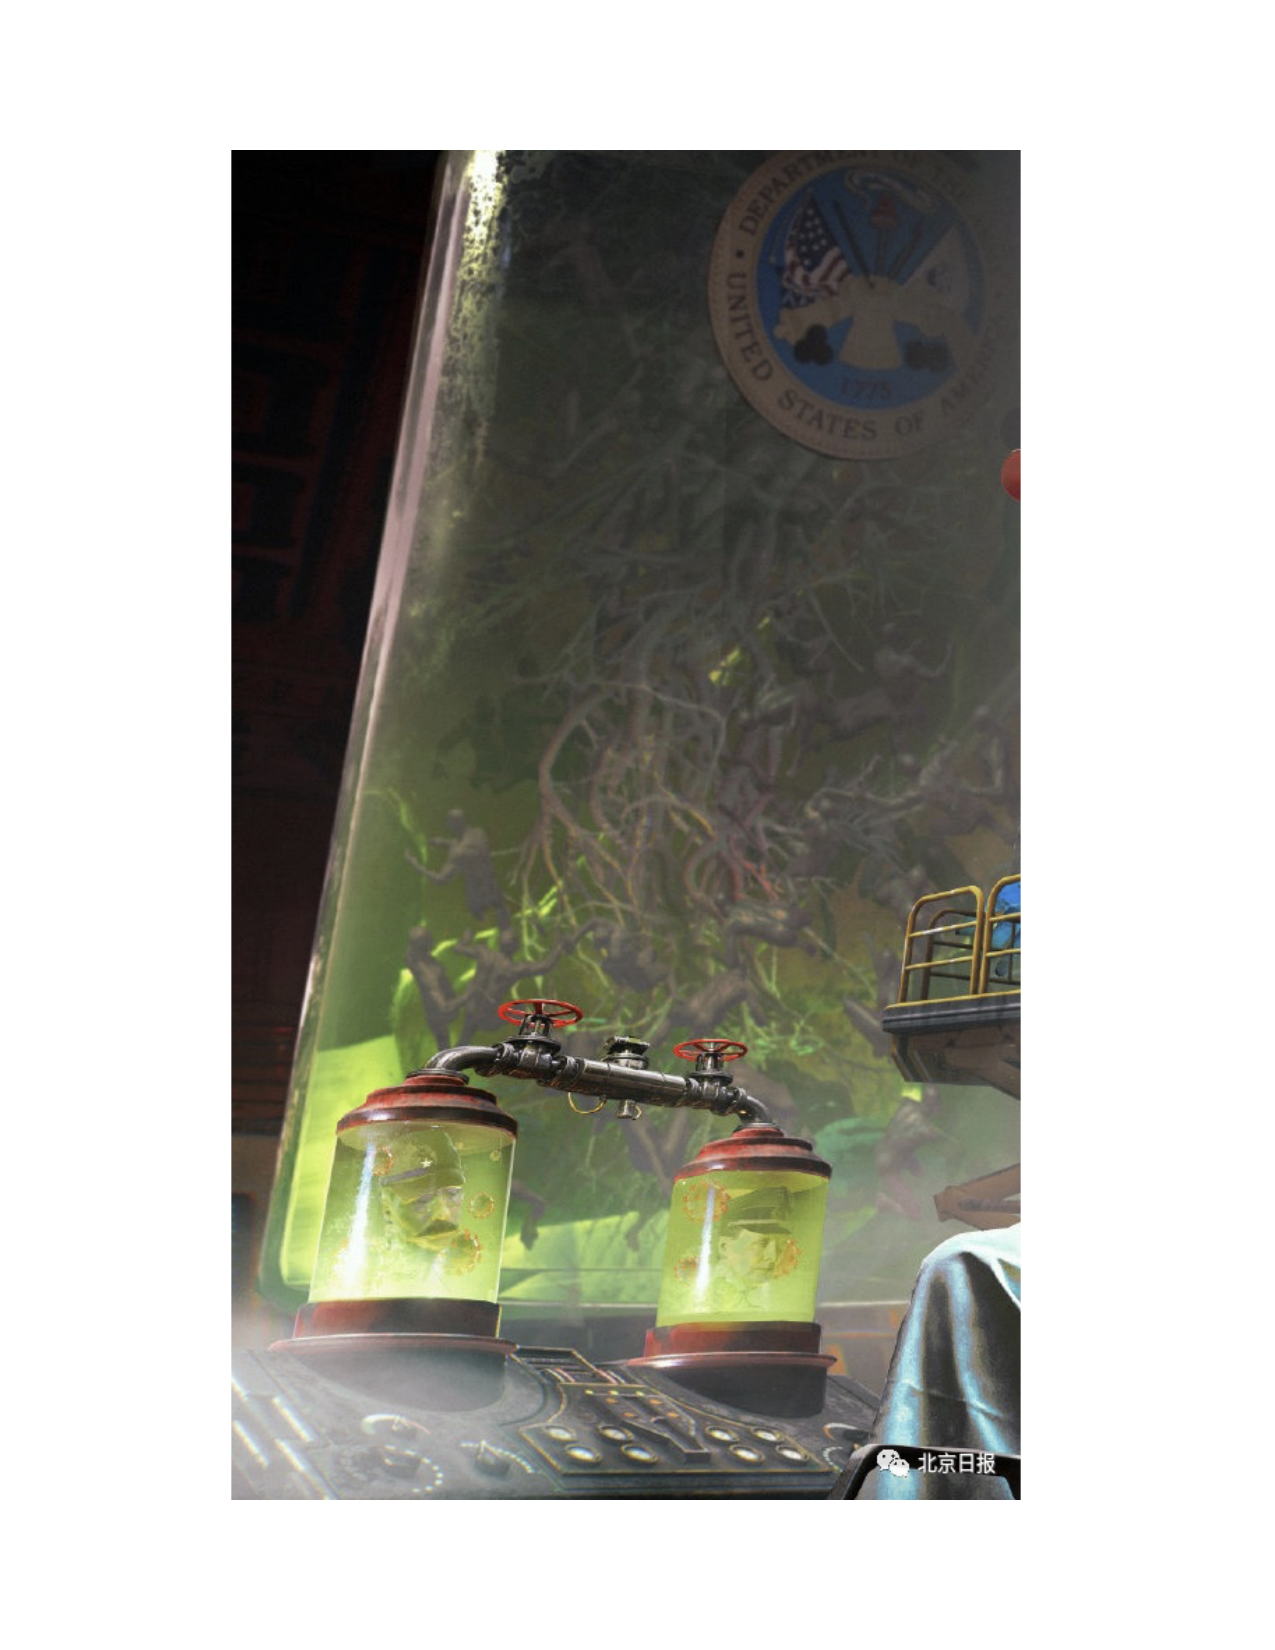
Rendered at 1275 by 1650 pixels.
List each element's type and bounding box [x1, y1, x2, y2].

picture [231, 150, 1021, 1500]
